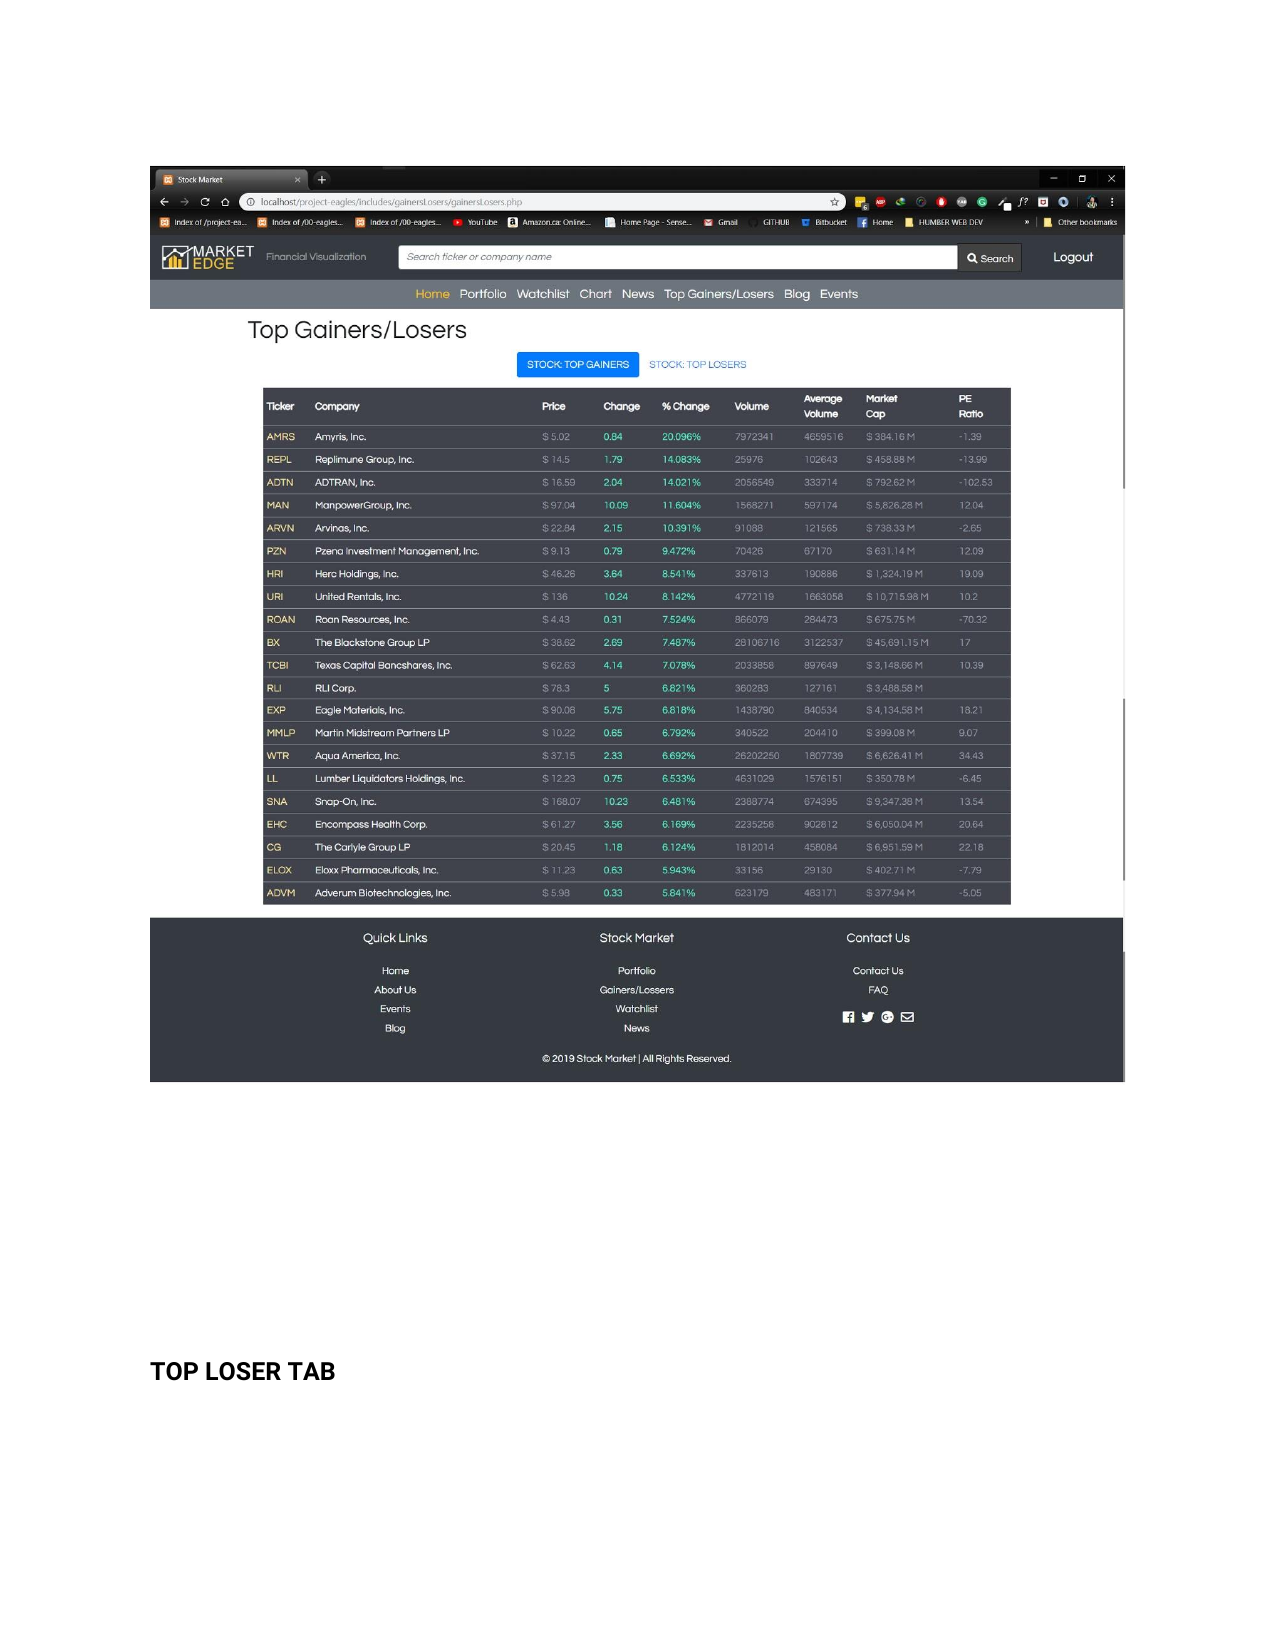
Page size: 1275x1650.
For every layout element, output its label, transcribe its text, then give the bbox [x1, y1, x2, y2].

picture [150, 150, 1125, 1085]
text TOP LOSER TAB [150, 1357, 1125, 1387]
